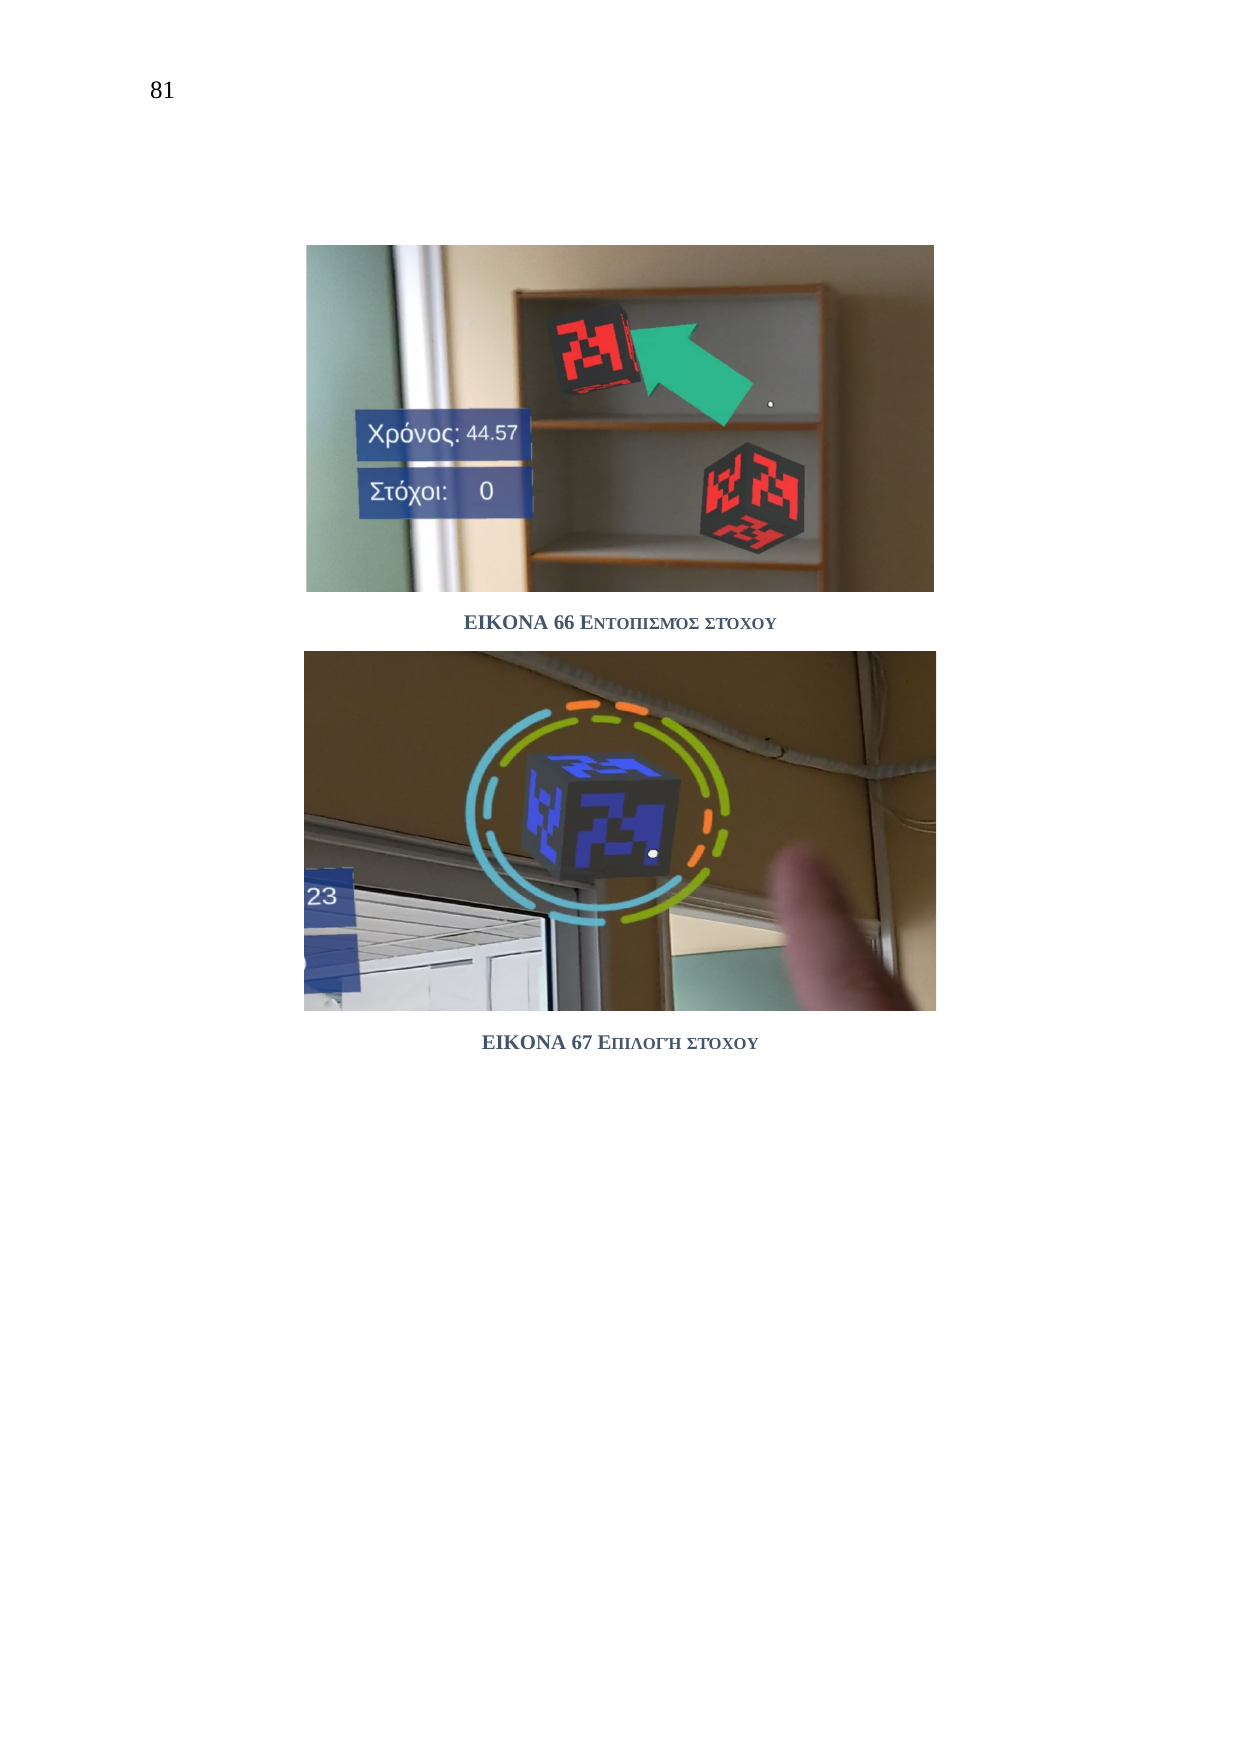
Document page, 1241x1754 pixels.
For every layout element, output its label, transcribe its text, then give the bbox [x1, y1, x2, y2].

text ΕΙΚΟΝΑ 67 Επιλογή στόχου [150, 1030, 1090, 1054]
picture [304, 651, 937, 1011]
picture [306, 245, 934, 592]
